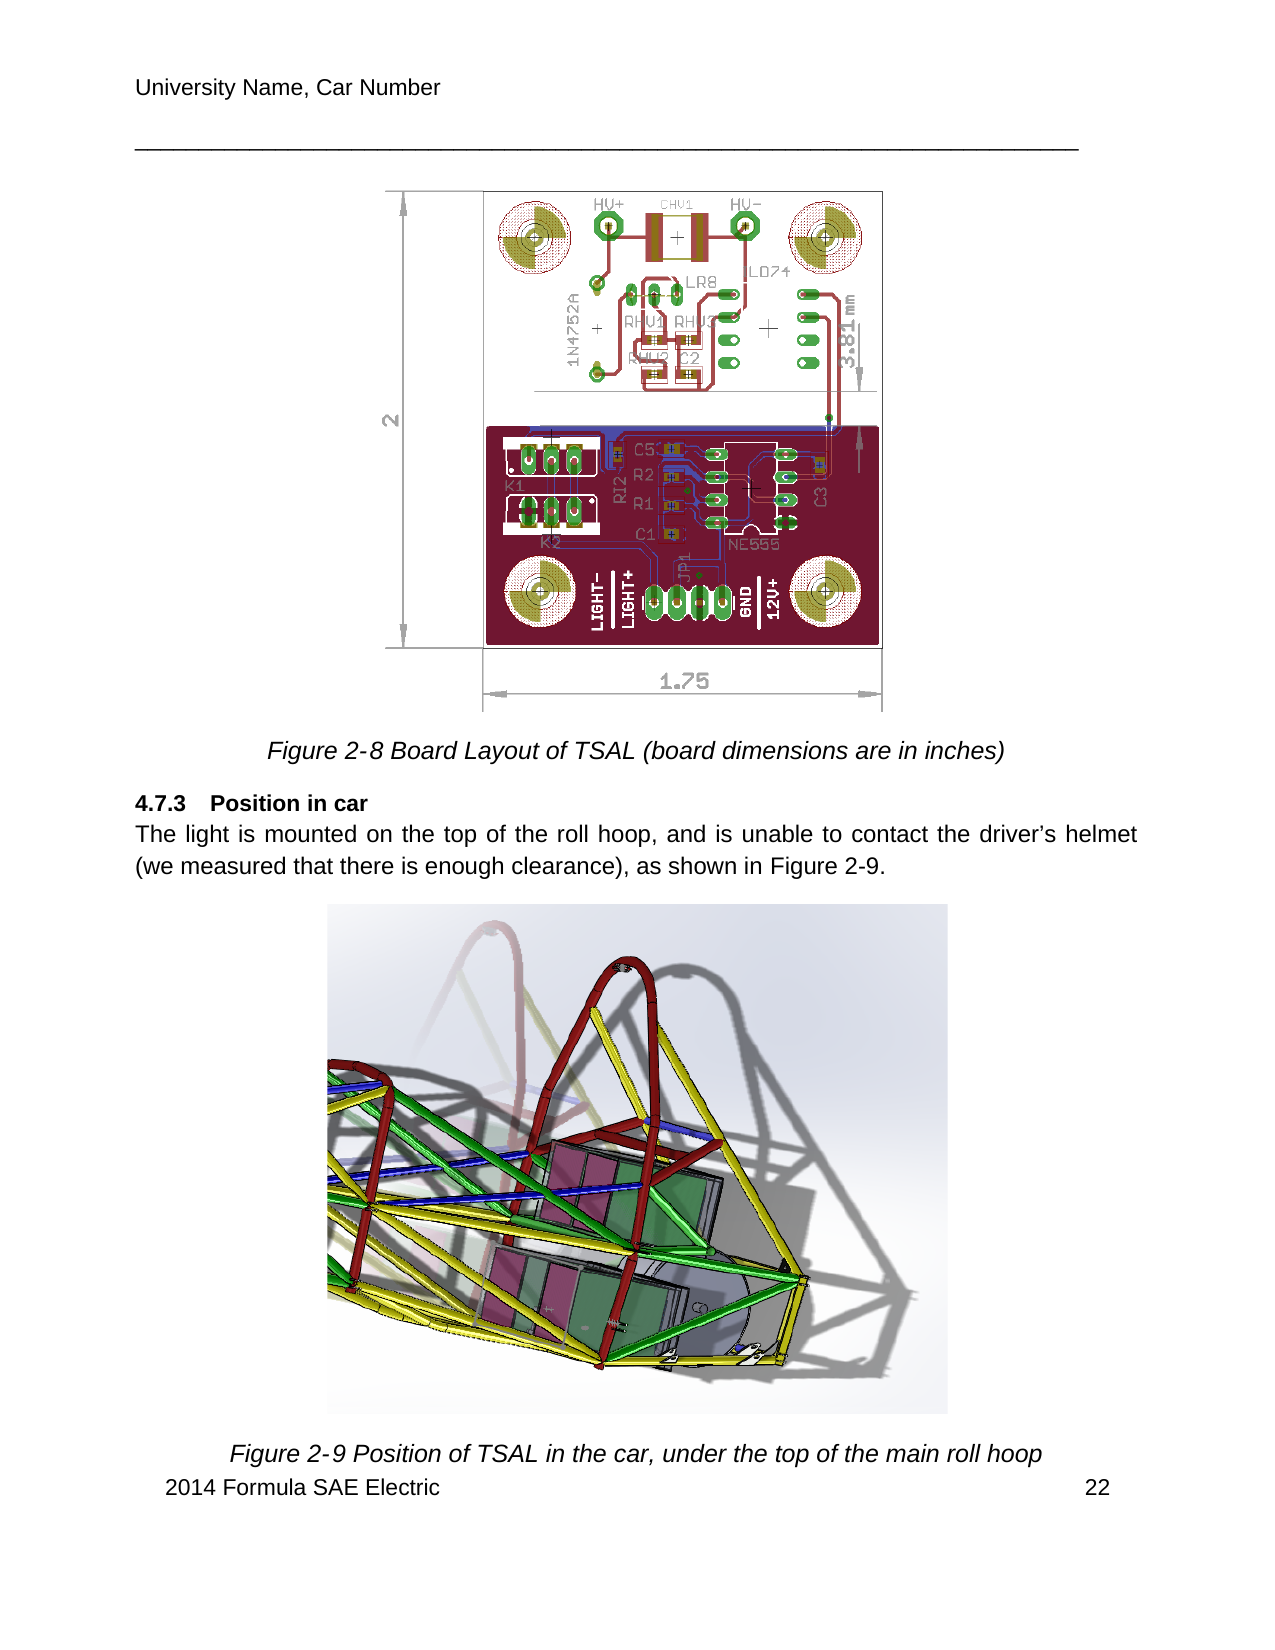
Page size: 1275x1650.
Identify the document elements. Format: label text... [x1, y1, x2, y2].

subtitle Position in car [135, 790, 1140, 817]
picture [135, 175, 1143, 720]
picture [327, 904, 948, 1414]
